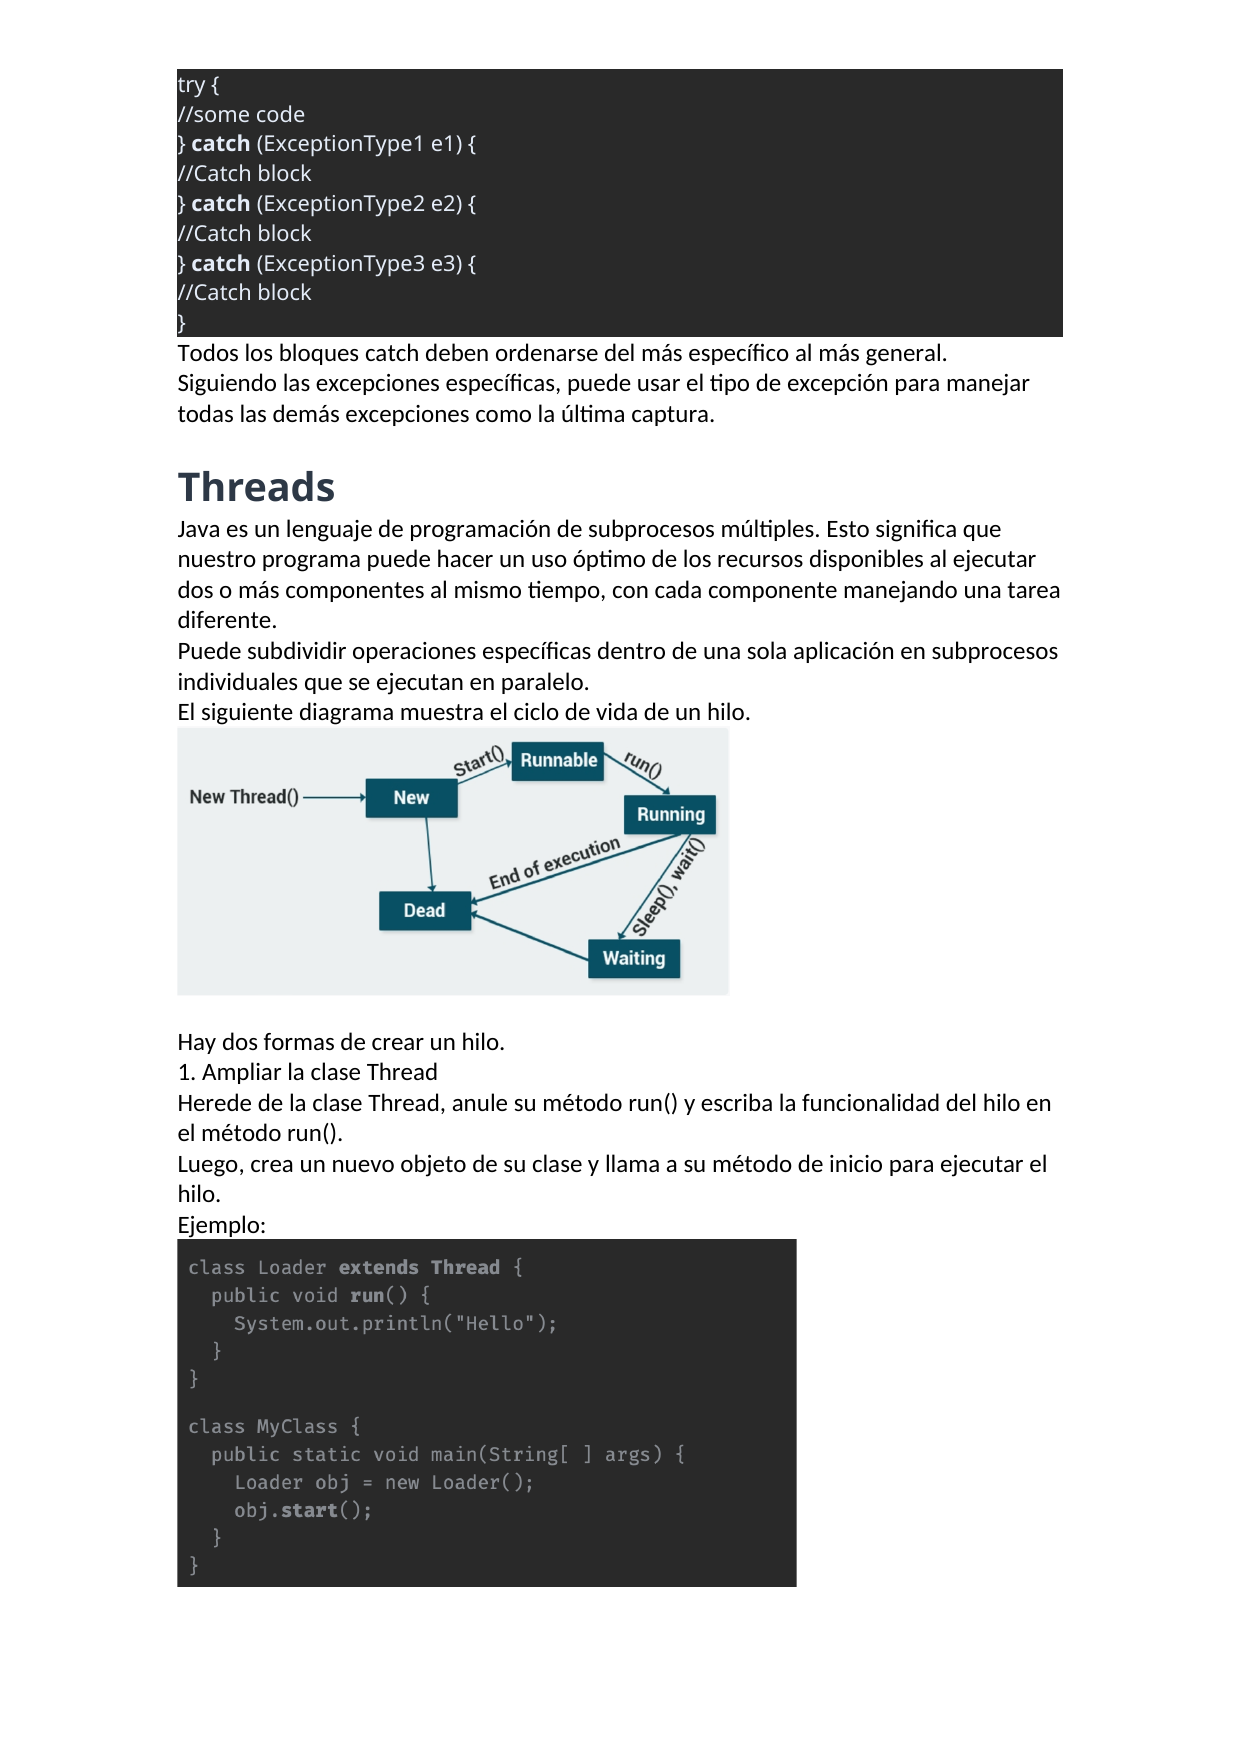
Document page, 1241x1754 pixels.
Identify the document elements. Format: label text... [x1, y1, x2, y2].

text Luego, crea un nuevo objeto de su clase y llama a su método de inicio para ejecutar el hilo. [177, 1148, 1063, 1209]
text Todos los bloques catch deben ordenarse del más específico al más general. [177, 337, 1063, 367]
subtitle Threads [177, 459, 1063, 513]
text Herede de la clase Thread, anule su método run() y escriba la funcionalidad del hilo en el método run(). [177, 1087, 1063, 1148]
text Hay dos formas de crear un hilo. [177, 1026, 1063, 1057]
picture [177, 726, 730, 996]
text try { //some code } catch (ExceptionType1 e1) { //Catch block } catch (ExceptionType2 e2) { //Catch block } catch (ExceptionType3 e3) { //Catch block } [177, 69, 1063, 337]
text Java es un lenguaje de programación de subprocesos múltiples. Esto significa que nuestro programa puede hacer un uso óptimo de los recursos disponibles al ejecutar dos o más componentes al mismo tiempo, con cada componente manejando una tarea diferente. [177, 513, 1063, 635]
picture [177, 1239, 797, 1587]
text Puede subdividir operaciones específicas dentro de una sola aplicación en subprocesos individuales que se ejecutan en paralelo. [177, 635, 1063, 696]
text El siguiente diagrama muestra el ciclo de vida de un hilo. [177, 696, 1063, 727]
text Siguiendo las excepciones específicas, puede usar el tipo de excepción para manejar todas las demás excepciones como la última captura. [177, 367, 1063, 428]
text 1. Ampliar la clase Thread [177, 1057, 1063, 1087]
text Ejemplo: [177, 1209, 1063, 1240]
